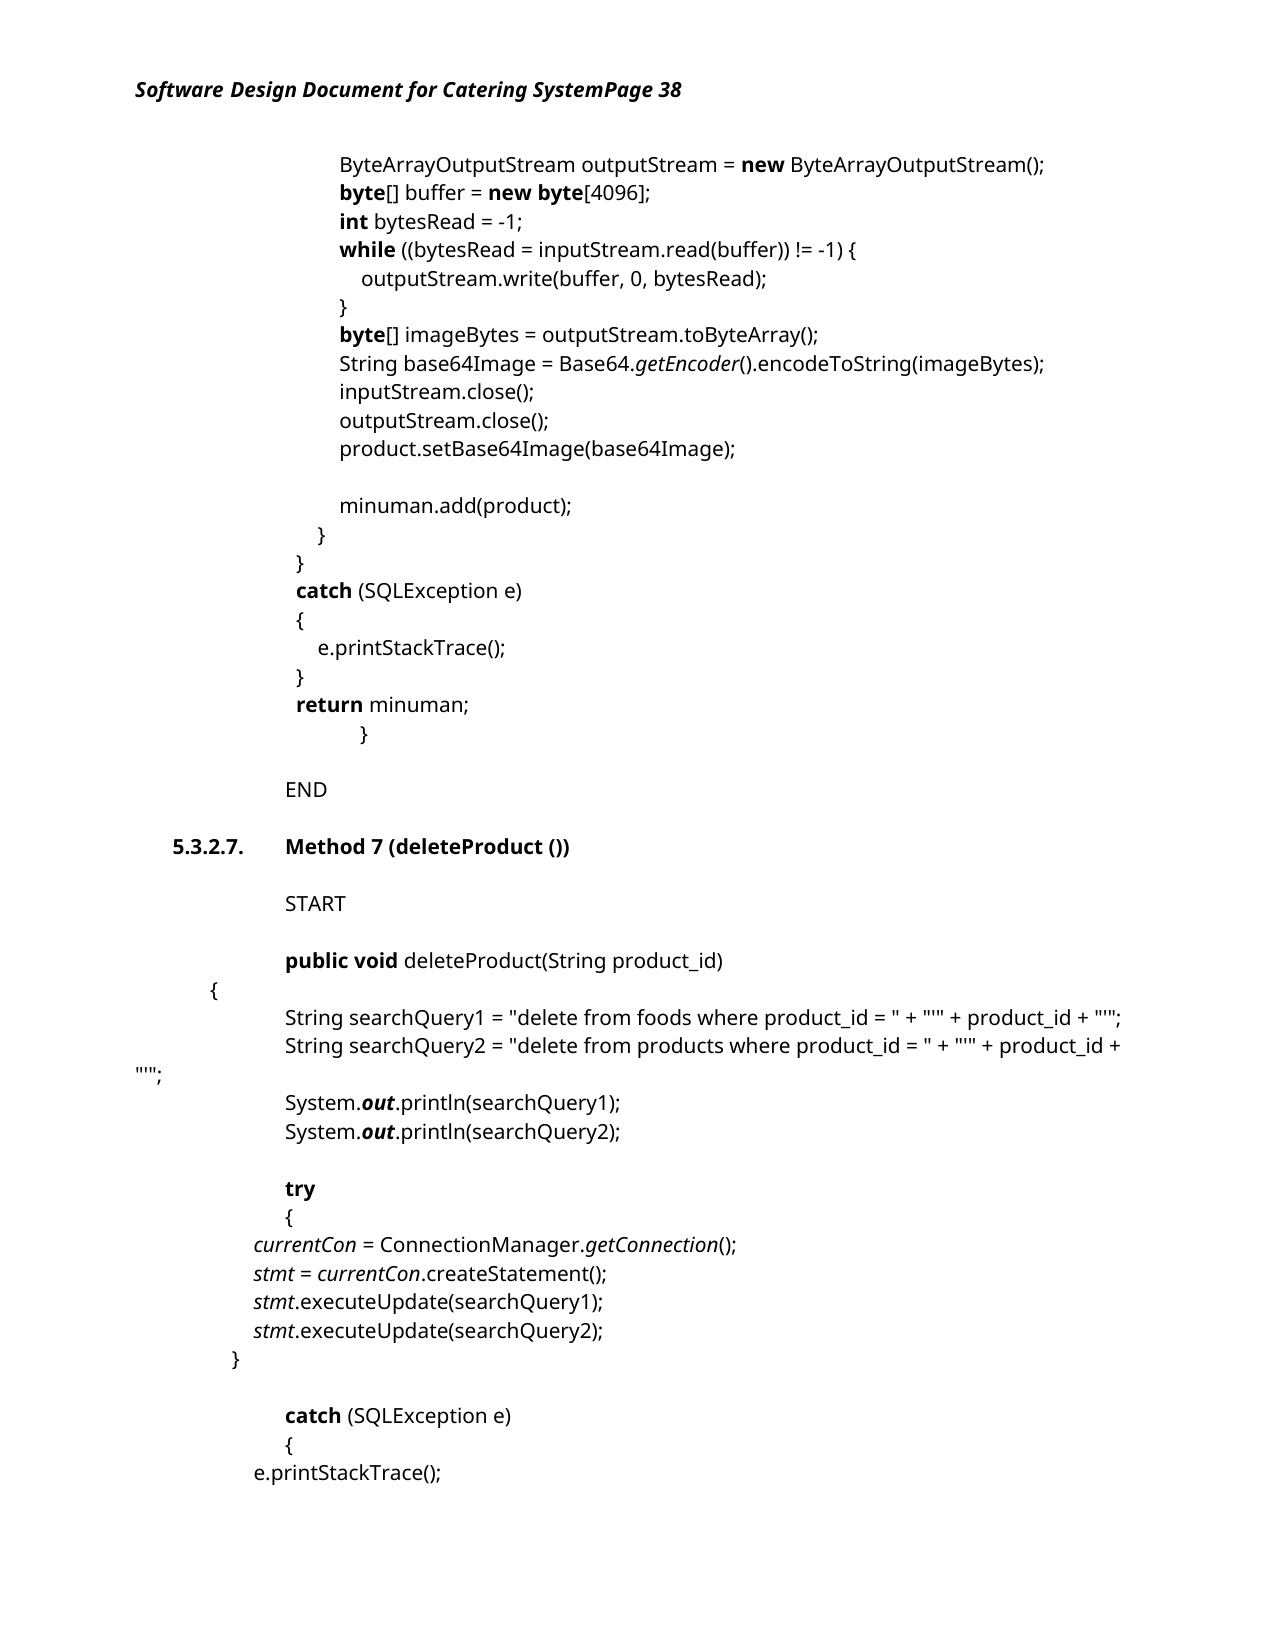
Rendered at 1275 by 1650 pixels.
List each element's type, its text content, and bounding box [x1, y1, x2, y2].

text stmt.executeUpdate(searchQuery1); [135, 1287, 1140, 1316]
text while ((bytesRead = inputStream.read(buffer)) != -1) { [135, 235, 1140, 264]
text e.printStackTrace(); [135, 1458, 1140, 1487]
list START [285, 889, 1140, 918]
text { [135, 1430, 1140, 1458]
text System.out.println(searchQuery1); [135, 1088, 1140, 1117]
text String base64Image = Base64.getEncoder().encodeToString(imageBytes); [135, 349, 1140, 377]
text inputStream.close(); [135, 377, 1140, 406]
list Method 7 (deleteProduct ()) [172, 832, 1140, 861]
text { [135, 1202, 1140, 1231]
text String searchQuery2 = "delete from products where product_id = " + "'" + product_id + "'"; [135, 1032, 1140, 1088]
text byte[] imageBytes = outputStream.toByteArray(); [135, 321, 1140, 349]
text catch (SQLException e) [135, 1401, 1140, 1430]
text { [135, 605, 1140, 633]
text } [135, 520, 1140, 548]
text ByteArrayOutputStream outputStream = new ByteArrayOutputStream(); [135, 150, 1140, 178]
text } [135, 662, 1140, 690]
text } [135, 1344, 1140, 1373]
text stmt.executeUpdate(searchQuery2); [135, 1316, 1140, 1344]
text public void deleteProduct(String product_id) [135, 946, 1140, 975]
text byte[] buffer = new byte[4096]; [135, 178, 1140, 207]
text return minuman; [135, 690, 1140, 719]
text String searchQuery1 = "delete from foods where product_id = " + "'" + product_id + "'"; [135, 1003, 1140, 1032]
text e.printStackTrace(); [135, 633, 1140, 662]
text } [135, 292, 1140, 321]
text outputStream.write(buffer, 0, bytesRead); [135, 264, 1140, 292]
text System.out.println(searchQuery2); [135, 1117, 1140, 1145]
text outputStream.close(); [135, 406, 1140, 434]
text catch (SQLException e) [135, 577, 1140, 605]
list } [285, 719, 1140, 747]
list END [285, 776, 1140, 804]
text minuman.add(product); [135, 491, 1140, 520]
text { [135, 975, 1140, 1003]
text } [135, 548, 1140, 577]
text currentCon = ConnectionManager.getConnection(); [135, 1231, 1140, 1259]
text try [135, 1174, 1140, 1202]
text stmt = currentCon.createStatement(); [135, 1259, 1140, 1287]
text int bytesRead = -1; [135, 207, 1140, 235]
text product.setBase64Image(base64Image); [135, 434, 1140, 463]
